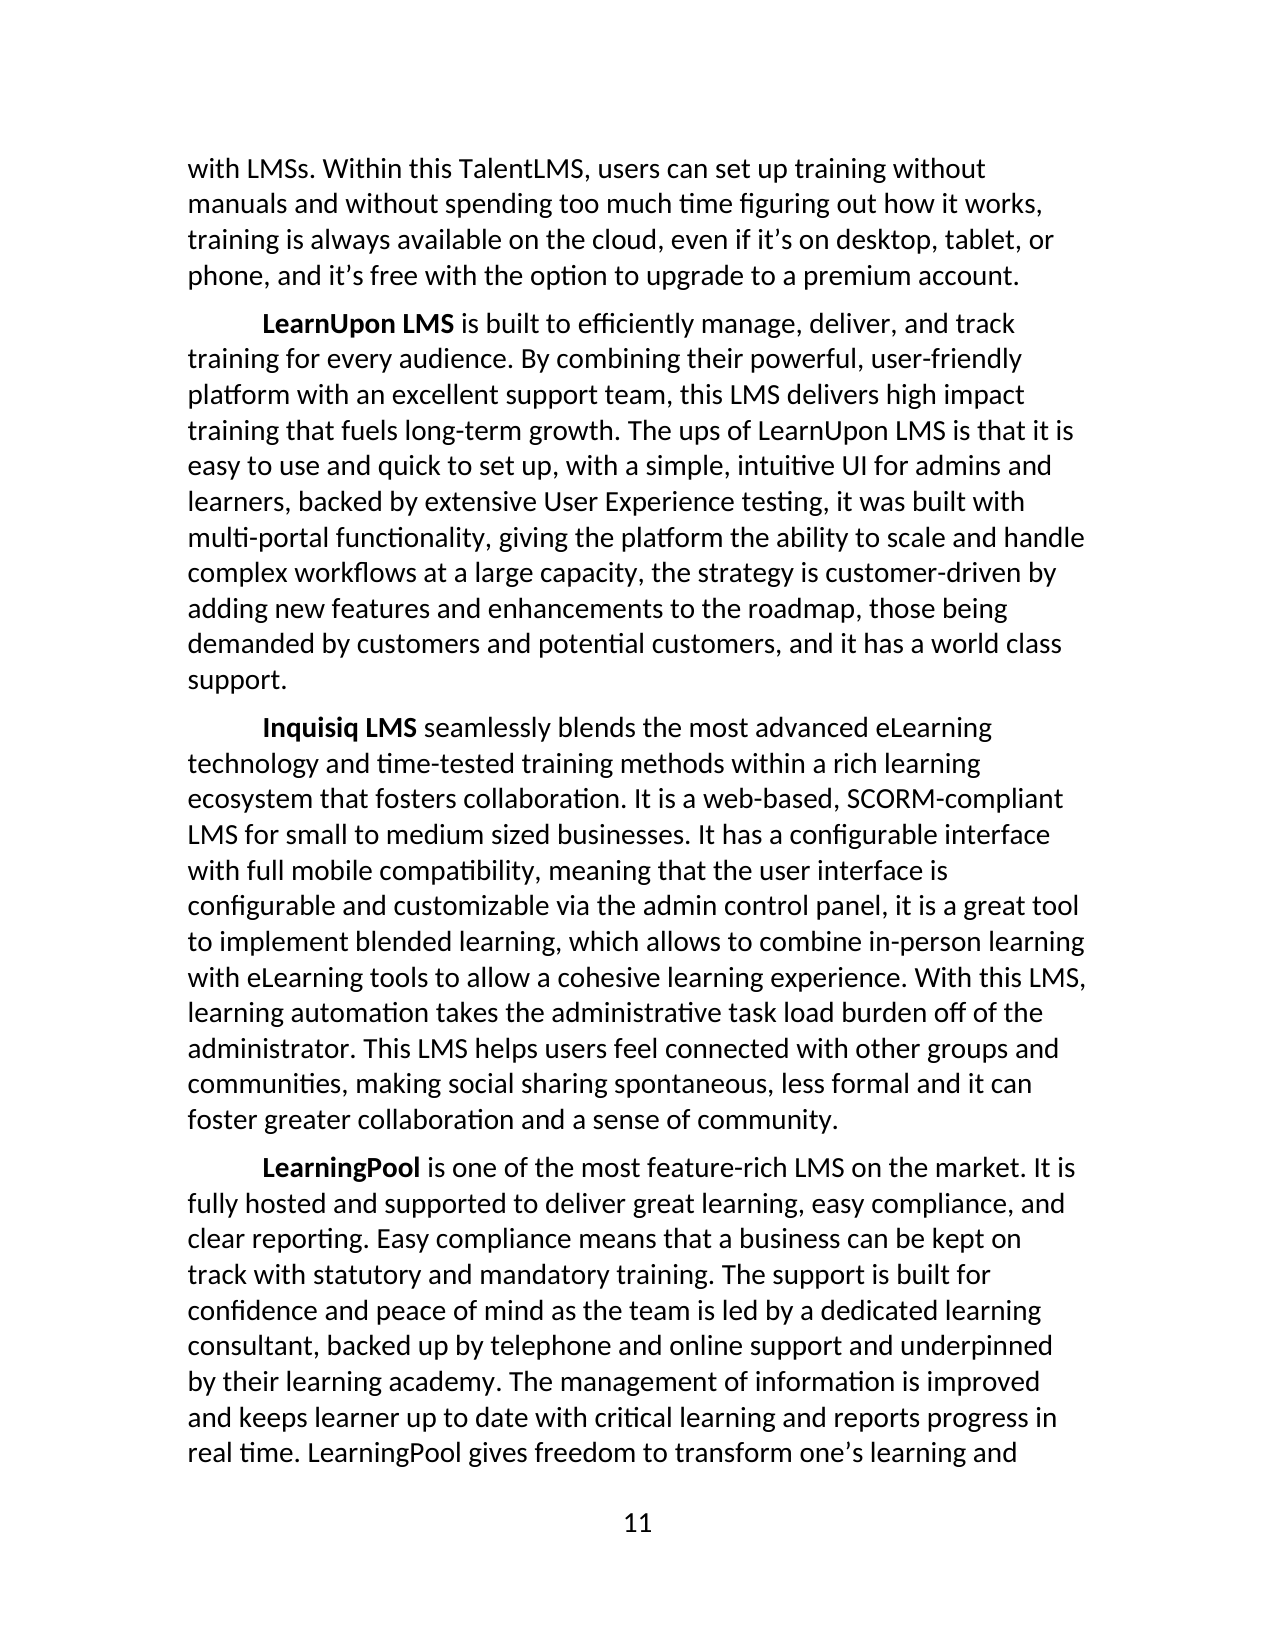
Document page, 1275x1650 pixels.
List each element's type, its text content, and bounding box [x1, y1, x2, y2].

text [187, 150, 1087, 292]
text Inquisiq LMS seamlessly blends the most advanced eLearning technology and time-tested training methods within a rich learning ecosystem that fosters collaboration. It is a web-based, SCORM-compliant LMS for small to medium sized businesses. It has a configurable interface with full mobile compatibility, meaning that the user interface is configurable and customizable via the admin control panel, it is a great tool to implement blended learning, which allows to combine in-person learning with eLearning tools to allow a cohesive learning experience. With this LMS, learning automation takes the administrative task load burden off of the administrator. This LMS helps users feel connected with other groups and communities, making social sharing spontaneous, less formal and it can foster greater collaboration and a sense of community. [187, 709, 1087, 1137]
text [187, 1149, 1087, 1470]
text LearnUpon LMS is built to efficiently manage, deliver, and track training for every audience. By combining their powerful, user-friendly platform with an excellent support team, this LMS delivers high impact training that fuels long-term growth. The ups of LearnUpon LMS is that it is easy to use and quick to set up, with a simple, intuitive UI for admins and learners, backed by extensive User Experience testing, it was built with multi-portal functionality, giving the platform the ability to scale and handle complex workflows at a large capacity, the strategy is customer-driven by adding new features and enhancements to the roadmap, those being demanded by customers and potential customers, and it has a world class support. [187, 305, 1087, 697]
